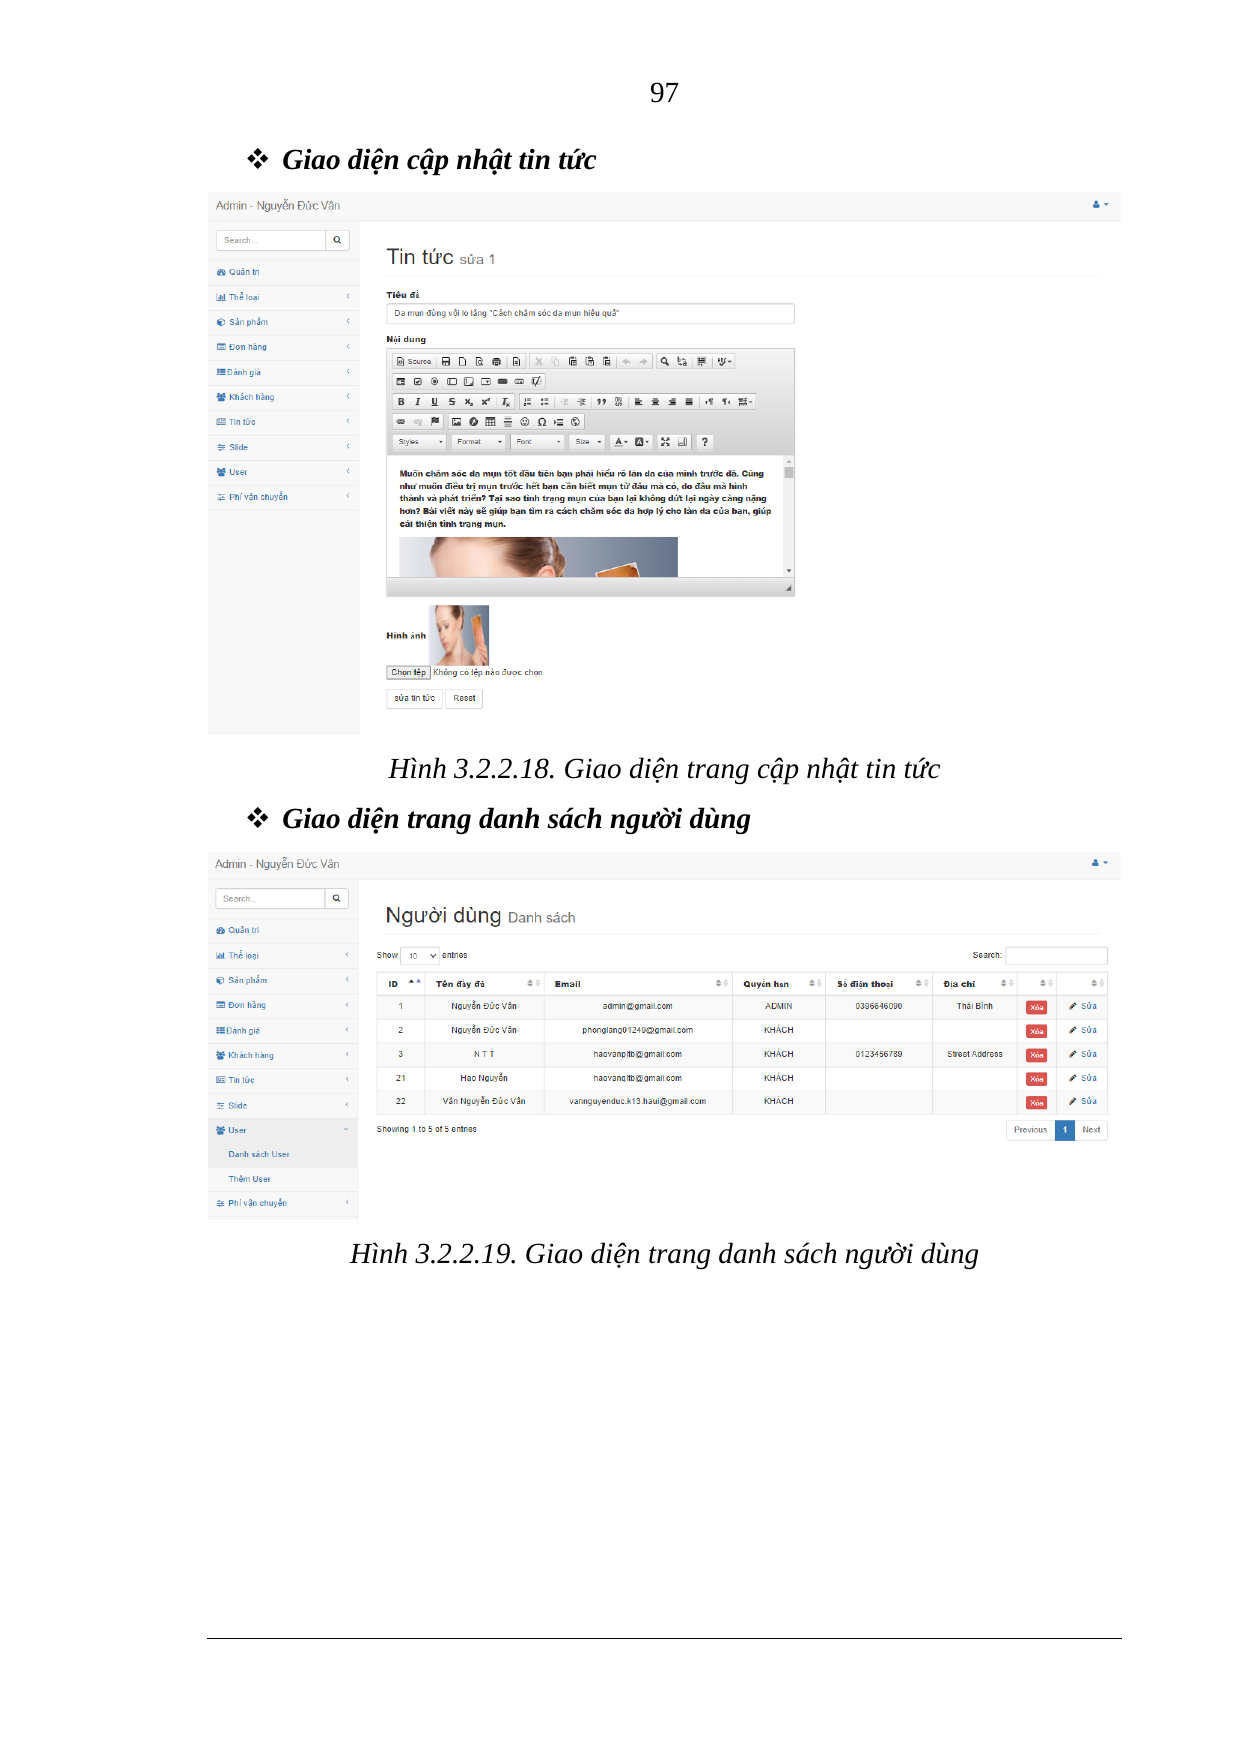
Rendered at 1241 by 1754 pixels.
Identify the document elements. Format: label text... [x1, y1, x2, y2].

picture [208, 192, 1121, 735]
list Giao diện trang danh sách người dùng [244, 802, 1122, 835]
text Hình 3.2.2.18. Giao diện trang cập nhật tin tức [207, 751, 1122, 785]
text Hình 3.2.2.19. Giao diện trang danh sách người dùng [207, 1237, 1122, 1270]
list Giao diện cập nhật tin tức [244, 142, 1122, 176]
picture [208, 852, 1121, 1220]
